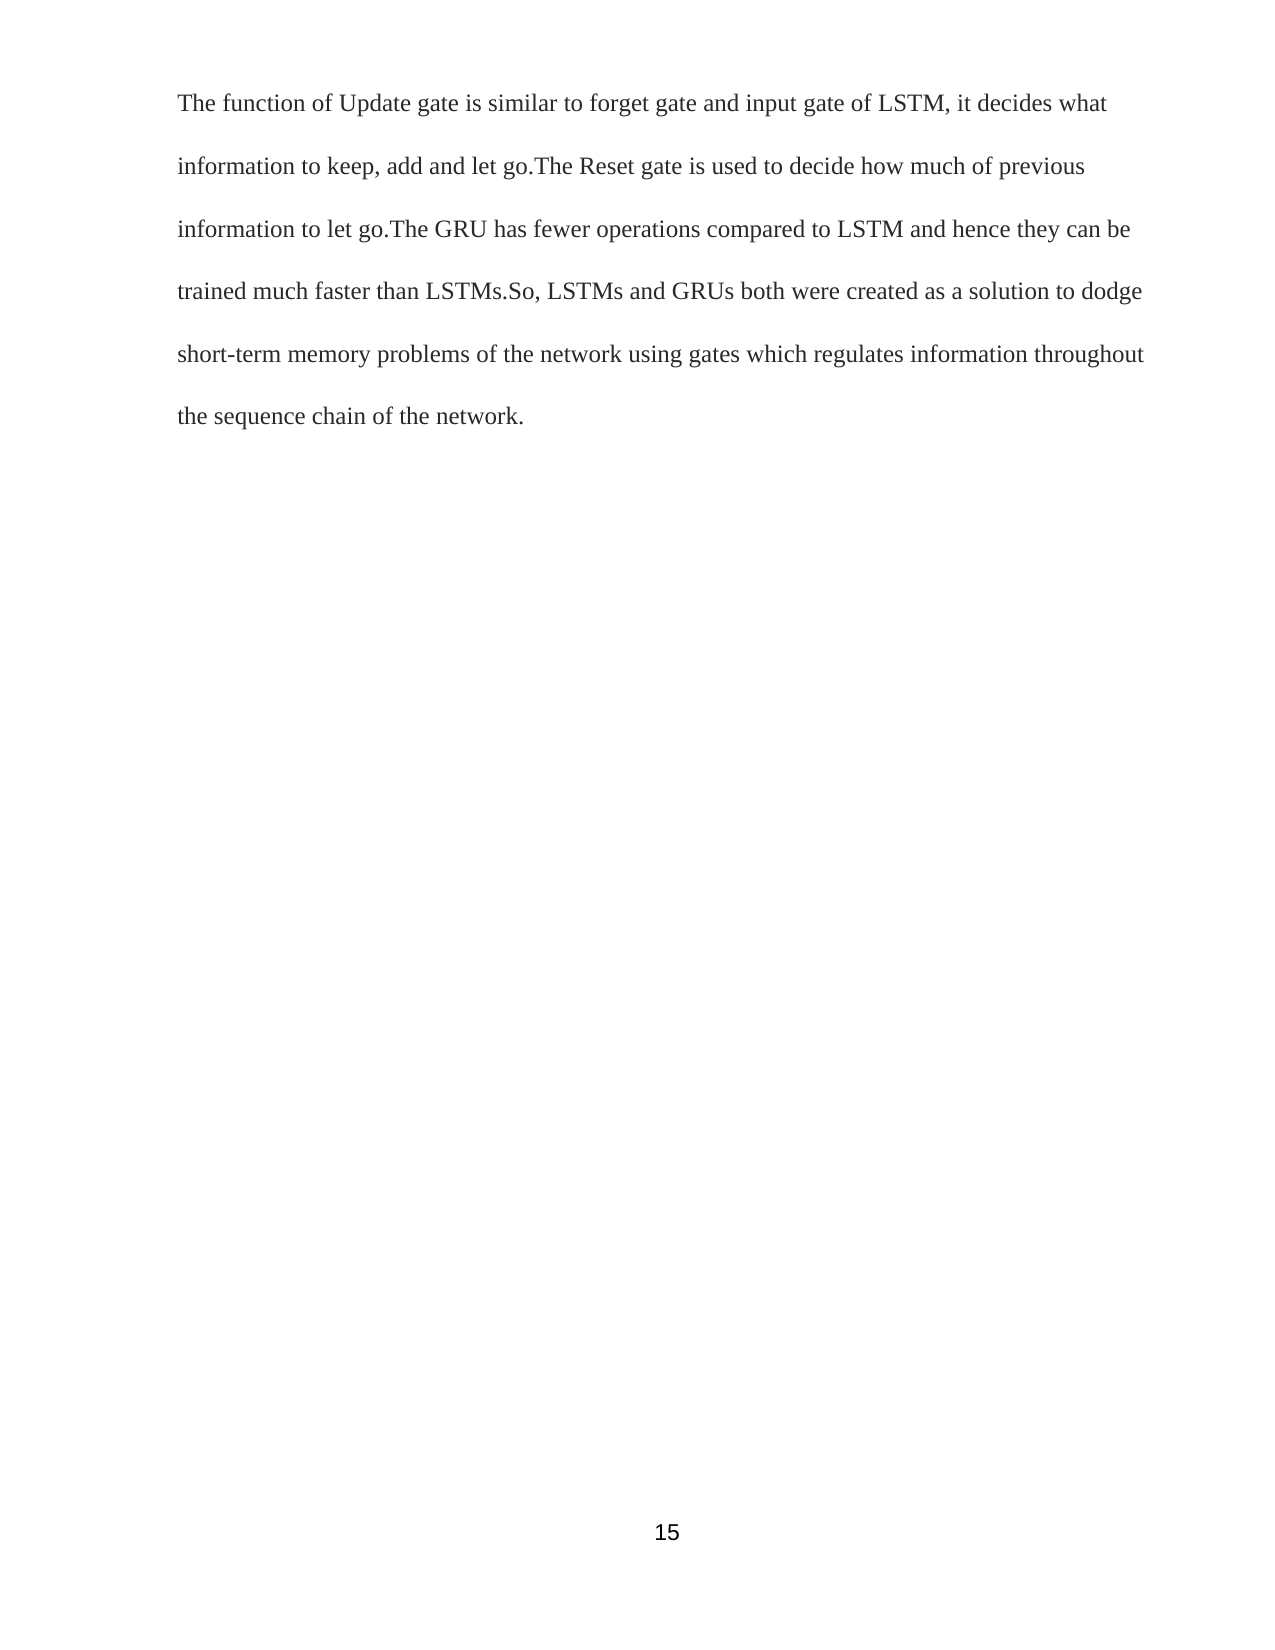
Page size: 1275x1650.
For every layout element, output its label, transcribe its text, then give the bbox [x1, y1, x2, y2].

text The function of Update gate is similar to forget gate and input gate of LSTM, it decides what information to keep, add and let go.The Reset gate is used to decide how much of previous information to let go.The GRU has fewer operations compared to LSTM and hence they can be trained much faster than LSTMs.So, LSTMs and GRUs both were created as a solution to dodge short-term memory problems of the network using gates which regulates information throughout the sequence chain of the network. [177, 88, 1157, 430]
